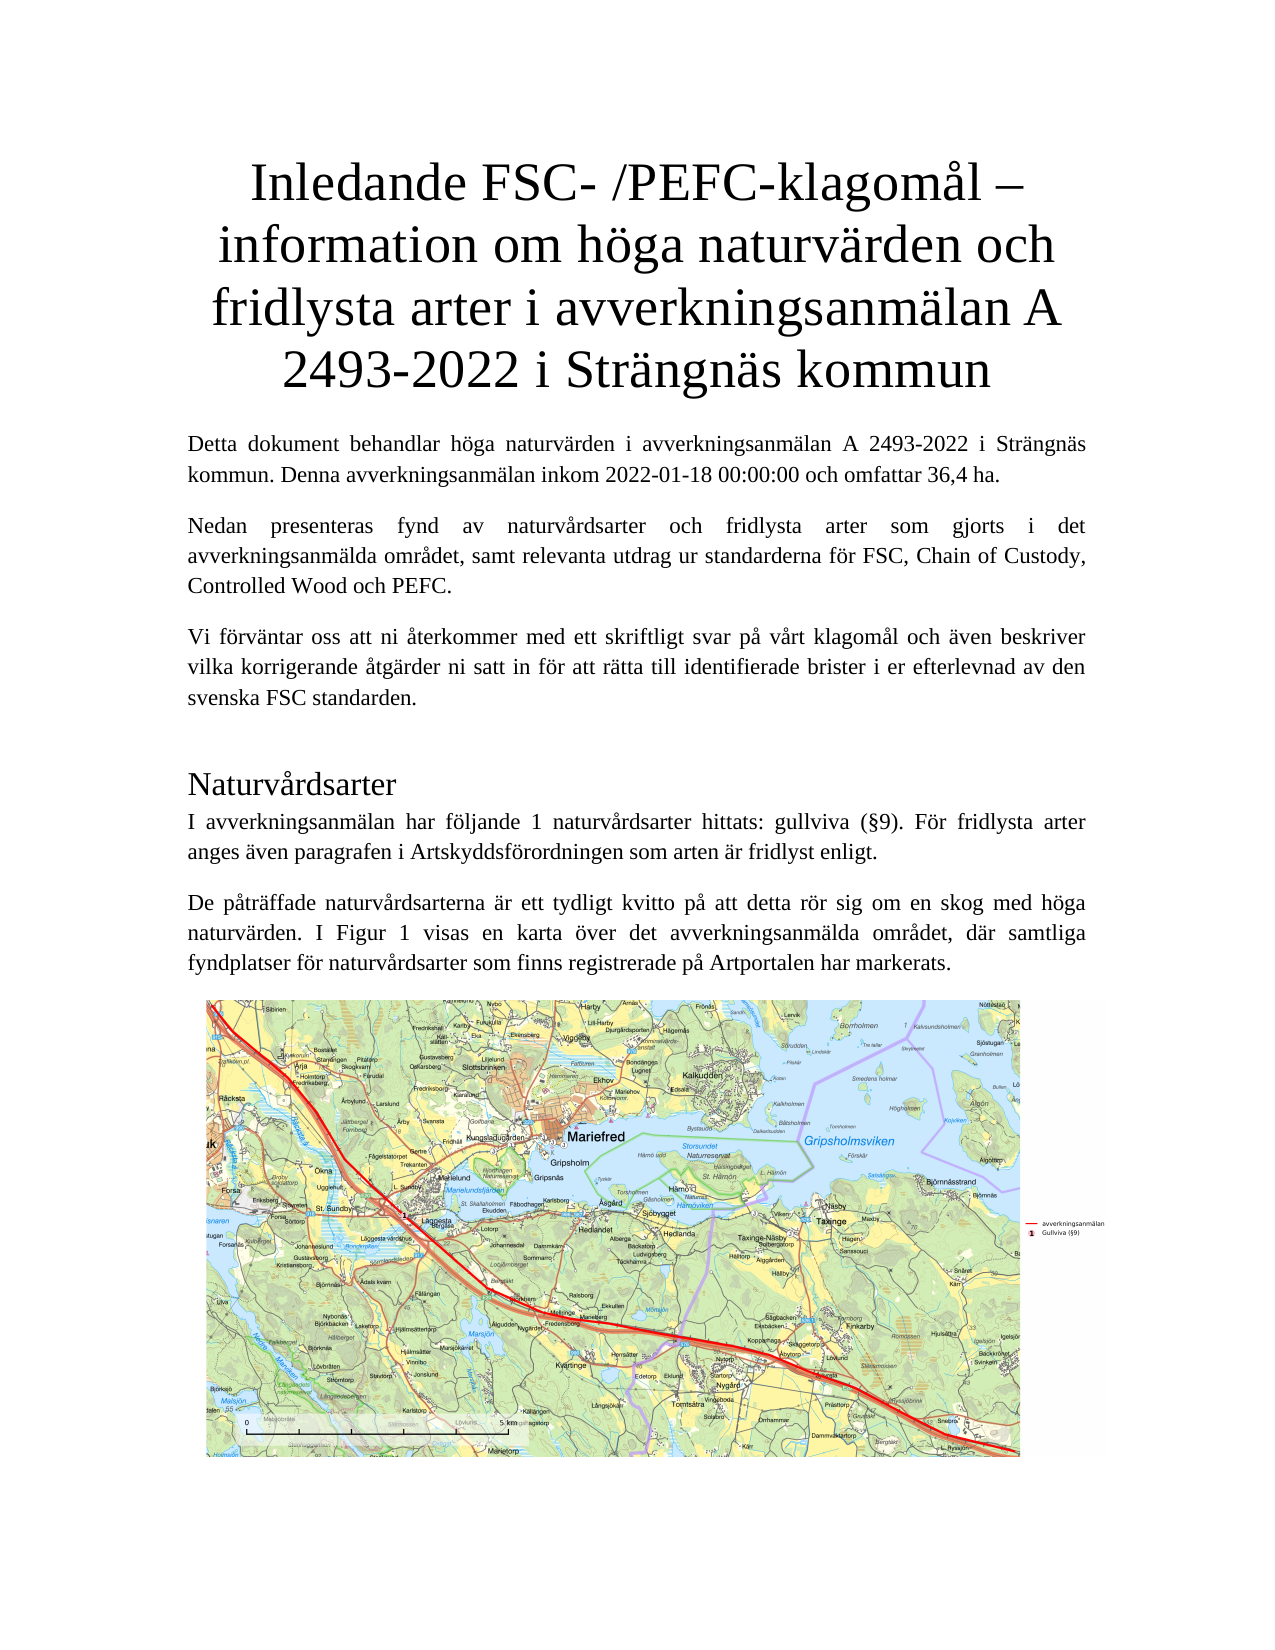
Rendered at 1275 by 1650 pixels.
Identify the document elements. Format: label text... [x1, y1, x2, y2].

text Nedan presenteras fynd av naturvårdsarter och fridlysta arter som gjorts i det avverkningsanmälda området, samt relevanta utdrag ur standarderna för FSC, Chain of Custody, Controlled Wood och PEFC. [187, 512, 1087, 598]
text De påträffade naturvårdsarterna är ett tydligt kvitto på att detta rör sig om en skog med höga naturvärden. I Figur 1 visas en karta över det avverkningsanmälda området, där samtliga fyndplatser för naturvårdsarter som finns registrerade på Artportalen har markerats. [187, 889, 1087, 976]
picture [206, 1000, 1107, 1457]
text Vi förväntar oss att ni återkommer med ett skriftligt svar på vårt klagomål och även beskriver vilka korrigerande åtgärder ni satt in för att rätta till identifierade brister i er efterlevnad av den svenska FSC standarden. [187, 623, 1087, 710]
subtitle Naturvårdsarter [187, 764, 1087, 802]
text Detta dokument behandlar höga naturvärden i avverkningsanmälan A 2493-2022 i Strängnäs kommun. Denna avverkningsanmälan inkom 2022-01-18 00:00:00 och omfattar 36,4 ha. [187, 430, 1087, 487]
title Inledande FSC- /PEFC-klagomål – information om höga naturvärden och fridlysta arter i avverkningsanmälan A 2493-2022 i Strängnäs kommun [187, 150, 1087, 399]
text I avverkningsanmälan har följande 1 naturvårdsarter hittats: gullviva (§9). För fridlysta arter anges även paragrafen i Artskyddsförordningen som arten är fridlyst enligt. [187, 808, 1087, 864]
